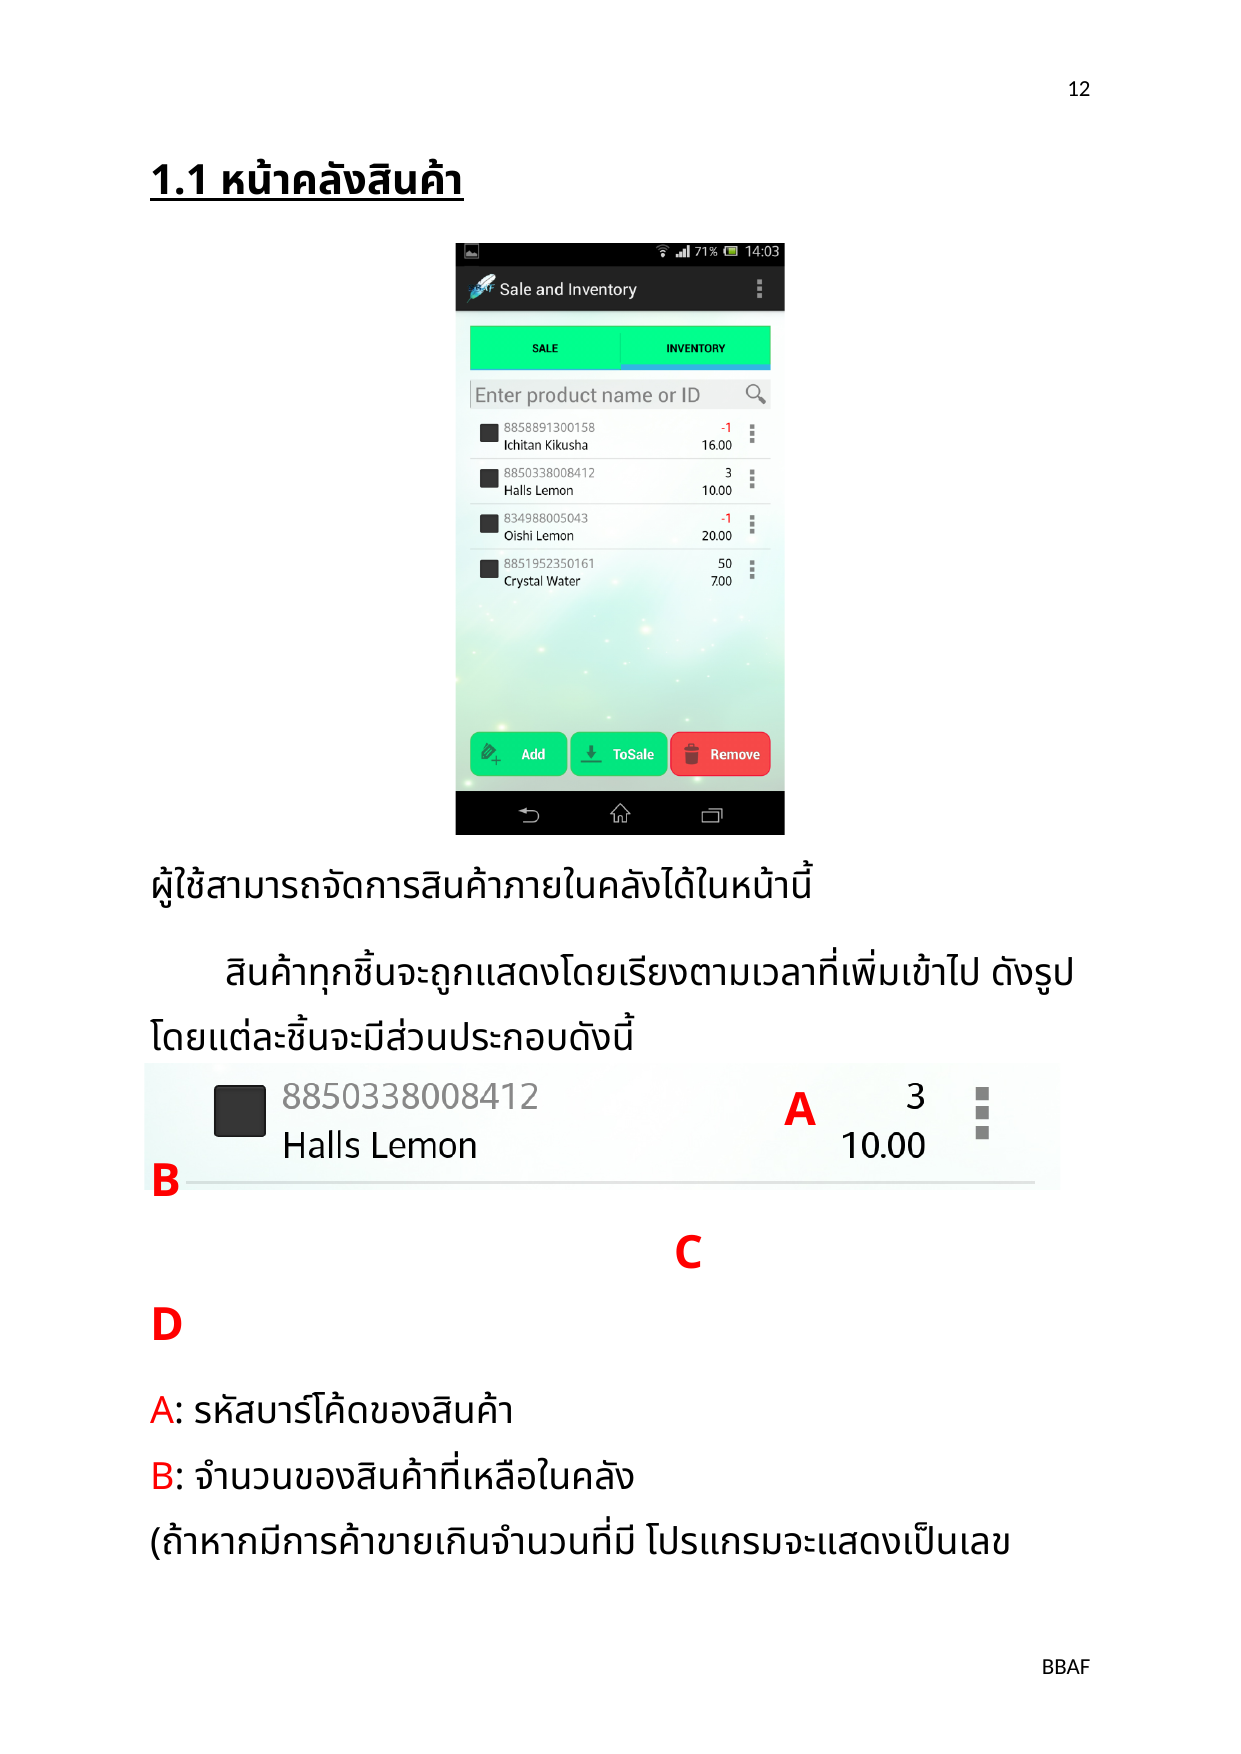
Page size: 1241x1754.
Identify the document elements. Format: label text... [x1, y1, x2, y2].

text 1.1 หน้าคลังสินค้า [150, 150, 1090, 213]
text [150, 1384, 1090, 1571]
picture [455, 243, 785, 835]
text ผู้ใช้สามารถจัดการสินค้าภายในคลังได้ในหน้านี้ [150, 859, 1090, 916]
picture [144, 1063, 150, 1190]
text สินค้าทุกชิ้นจะถูกแสดงโดยเรียงตามเวลาที่เพิ่มเข้าไป ดังรูป โดยแต่ละชิ้นจะมีส่วนประกอบดังนี้ A B C D [150, 945, 1090, 1353]
